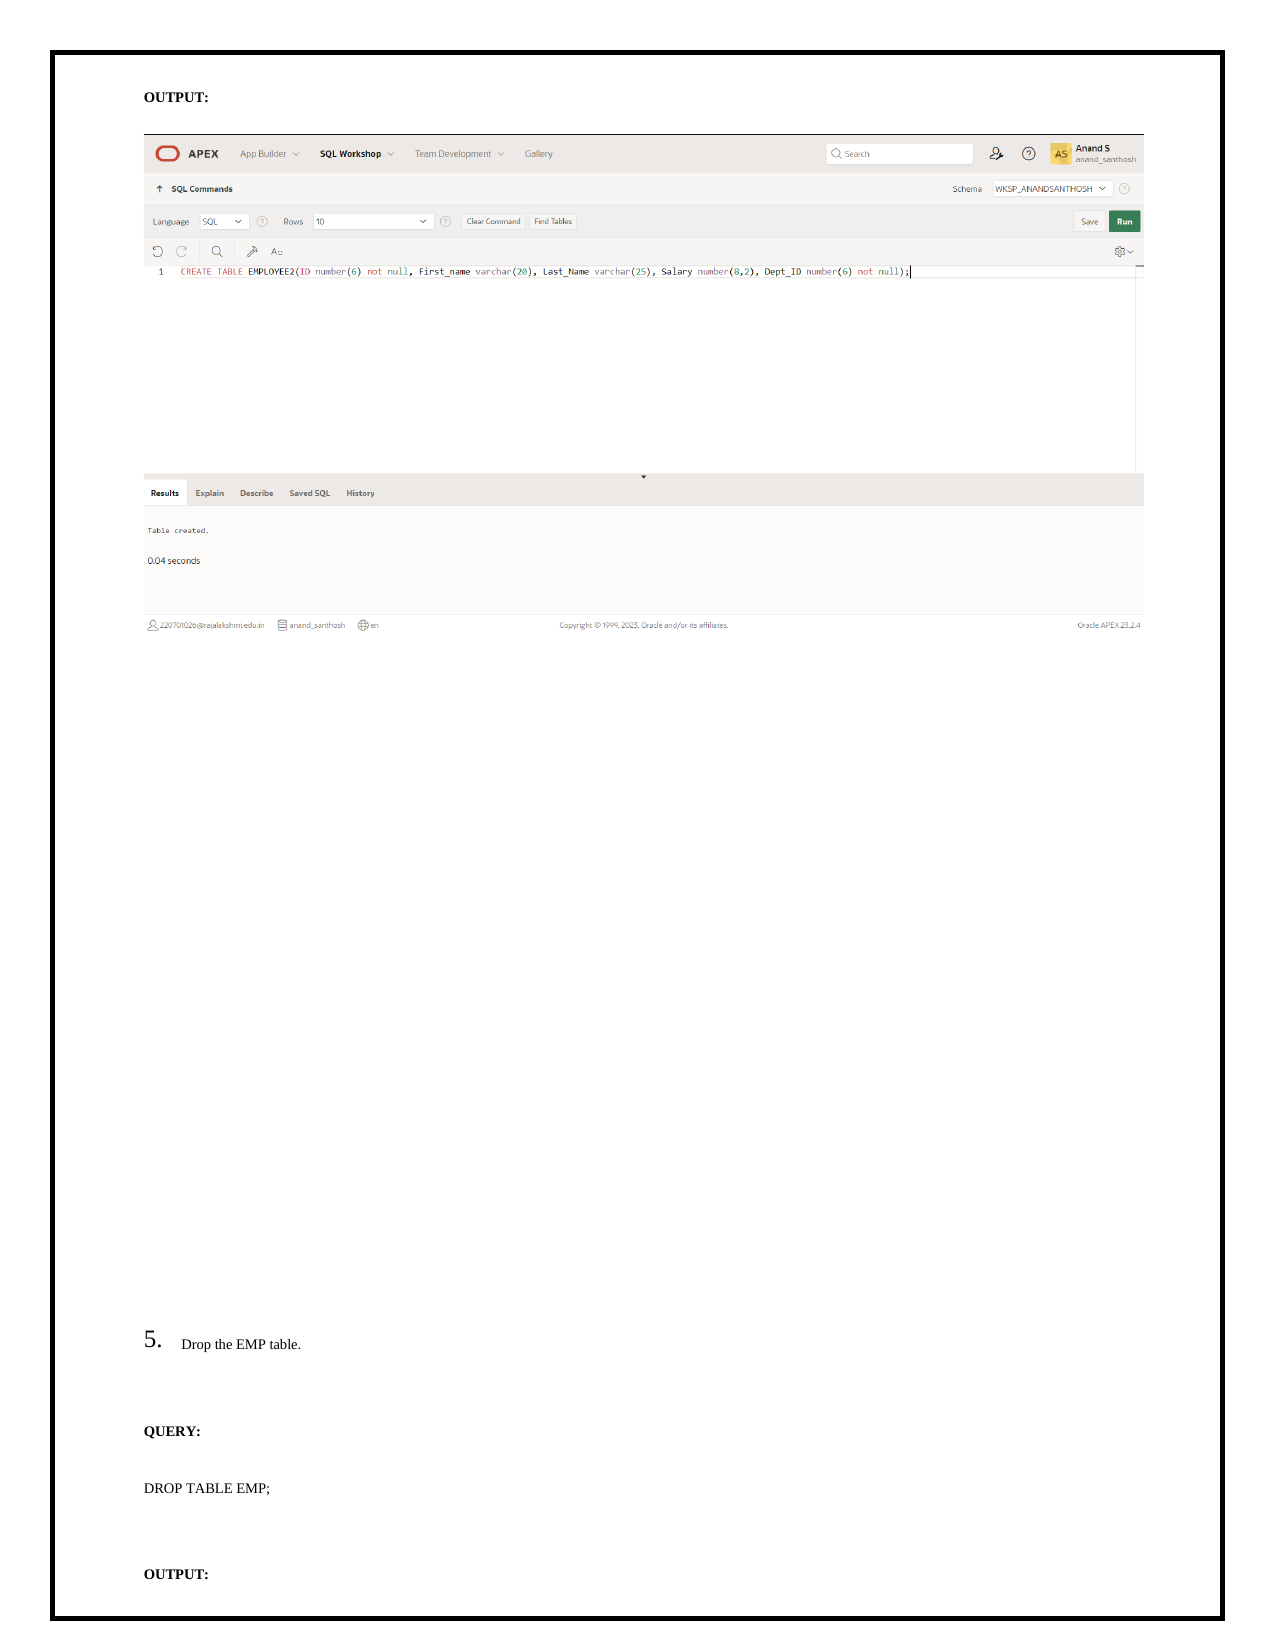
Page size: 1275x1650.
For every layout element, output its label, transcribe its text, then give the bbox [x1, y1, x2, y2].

picture [143, 134, 1144, 635]
text DROP TABLE EMP; [144, 1468, 1144, 1497]
text OUTPUT: [144, 77, 1144, 105]
list Drop the EMP table. [144, 1324, 1144, 1353]
text OUTPUT: [144, 1554, 1144, 1583]
text QUERY: [144, 1410, 1144, 1439]
